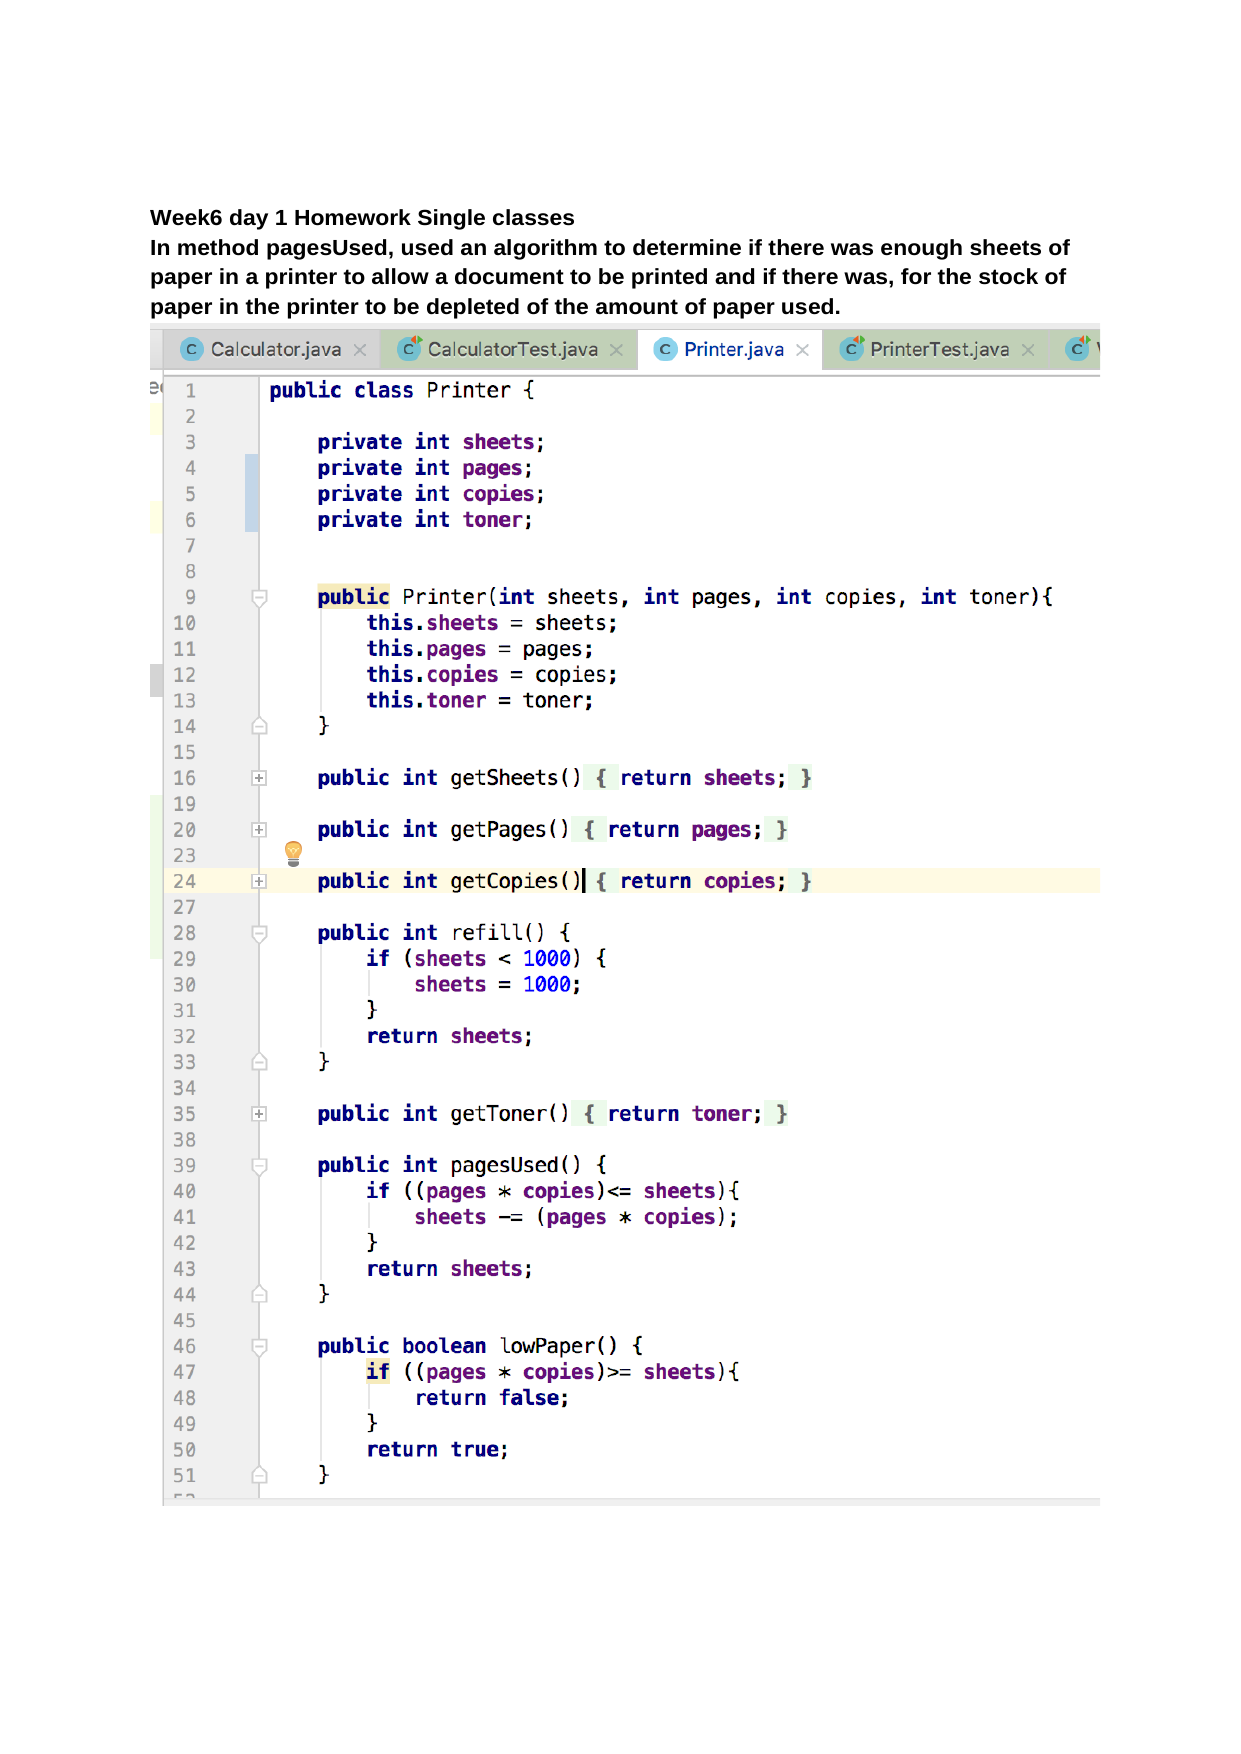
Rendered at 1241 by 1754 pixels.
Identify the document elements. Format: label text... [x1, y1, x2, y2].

text In method pagesUsed, used an algorithm to determine if there was enough sheets of paper in a printer to allow a document to be printed and if there was, for the stock of paper in the printer to be depleted of the amount of paper used. [150, 234, 1088, 319]
text Week6 day 1 Homework Single classes [150, 205, 1088, 230]
picture [150, 323, 1100, 1506]
